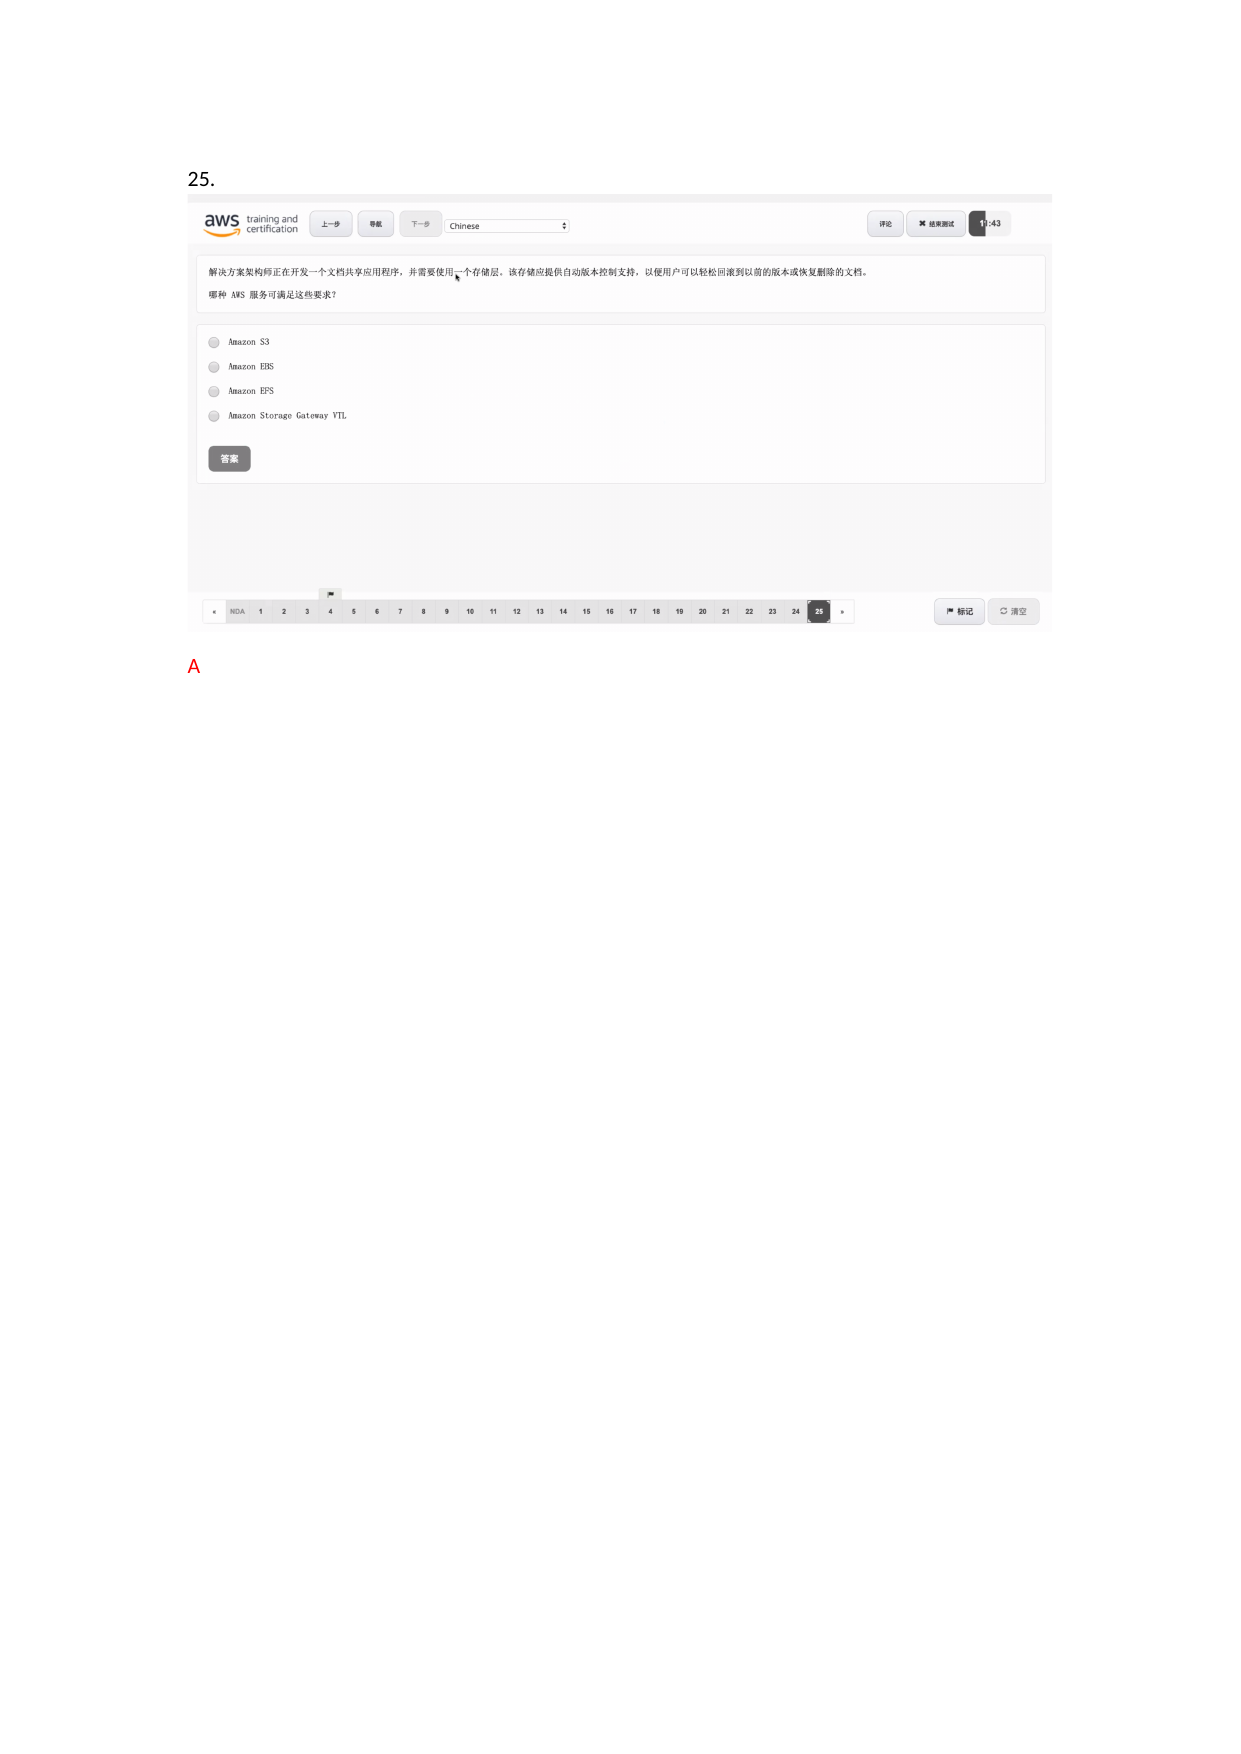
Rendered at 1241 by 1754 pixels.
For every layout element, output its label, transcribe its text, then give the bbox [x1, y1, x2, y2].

picture [187, 194, 1053, 632]
text 25. [187, 162, 1053, 194]
text A [187, 649, 1053, 682]
